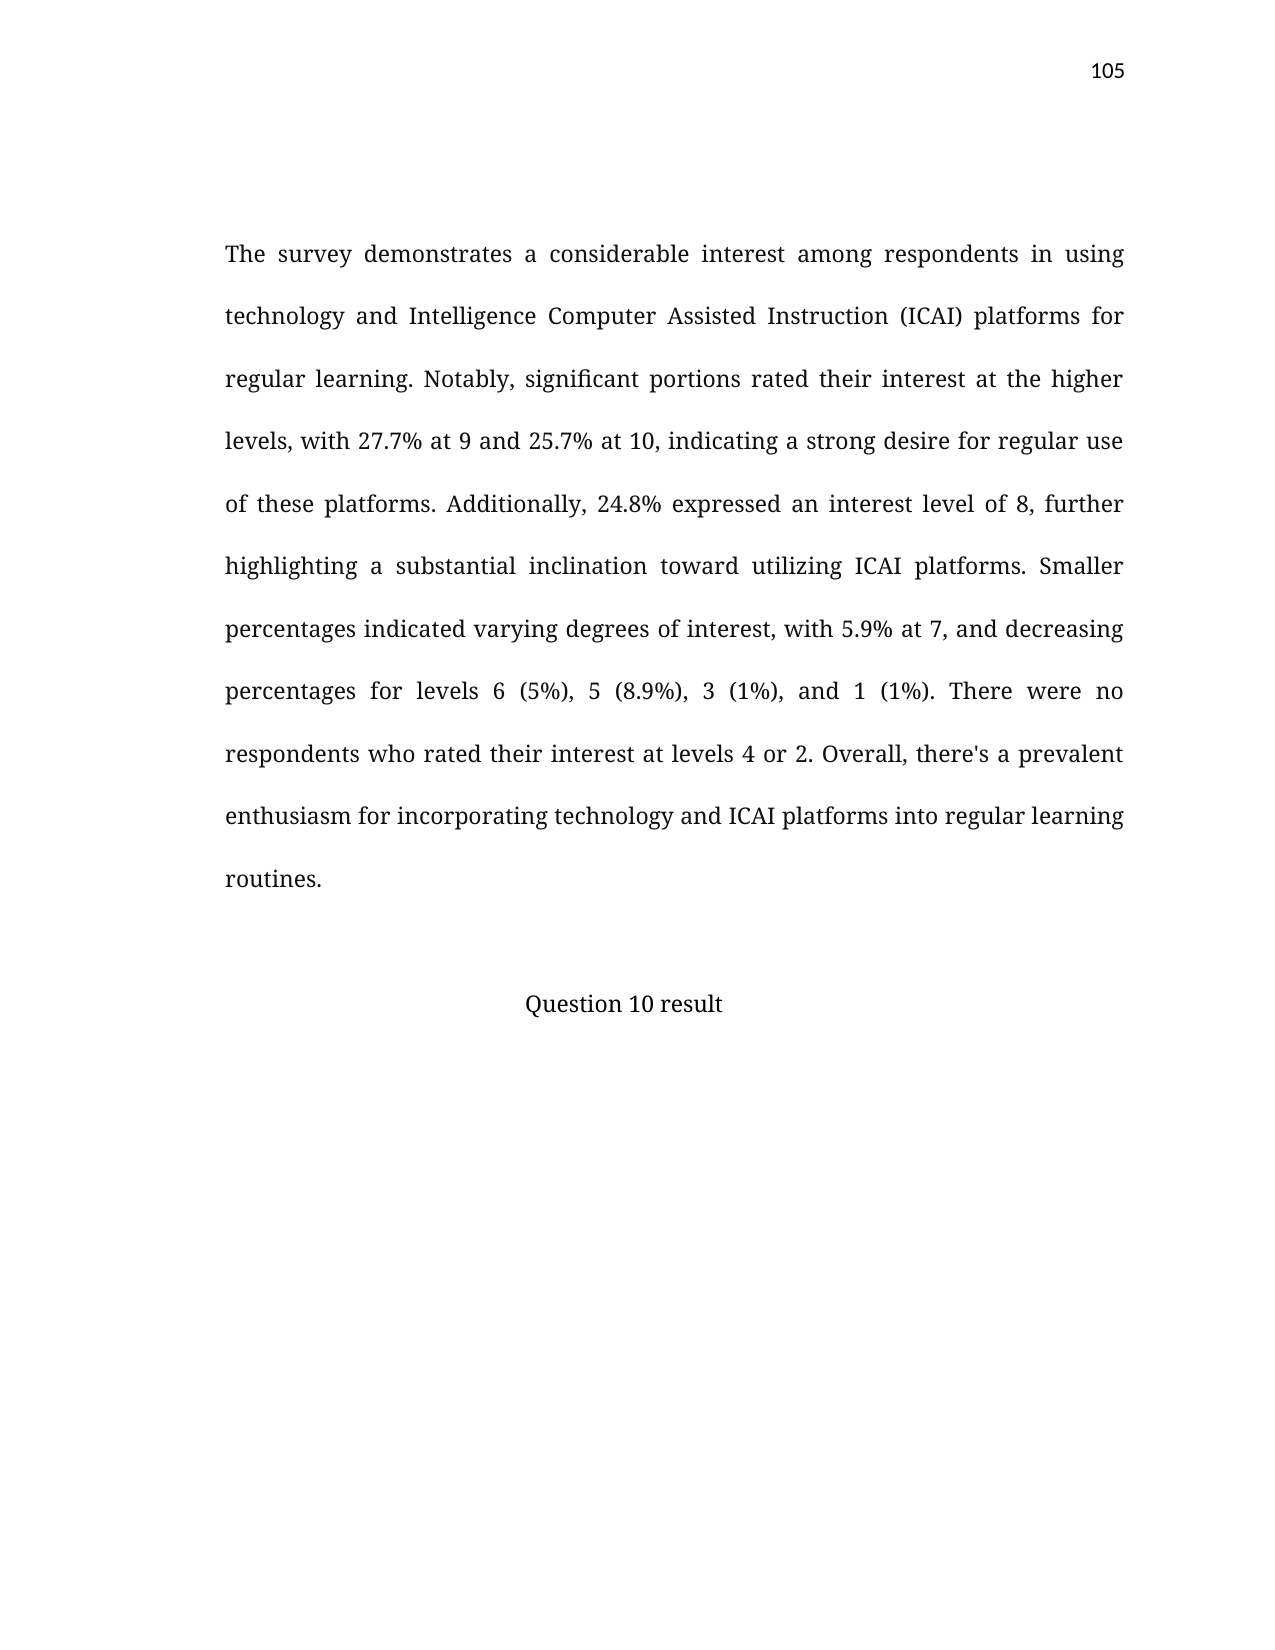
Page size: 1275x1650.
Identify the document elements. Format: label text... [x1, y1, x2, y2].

text The survey demonstrates a considerable interest among respondents in using technology and Intelligence Computer Assisted Instruction (ICAI) platforms for regular learning. Notably, significant portions rated their interest at the higher levels, with 27.7% at 9 and 25.7% at 10, indicating a strong desire for regular use of these platforms. Additionally, 24.8% expressed an interest level of 8, further highlighting a substantial inclination toward utilizing ICAI platforms. Smaller percentages indicated varying degrees of interest, with 5.9% at 7, and decreasing percentages for levels 6 (5%), 5 (8.9%), 3 (1%), and 1 (1%). There were no respondents who rated their interest at levels 4 or 2. Overall, there's a prevalent enthusiasm for incorporating technology and ICAI platforms into regular learning routines. [225, 237, 1125, 894]
text Question 10 result [450, 987, 1059, 1019]
